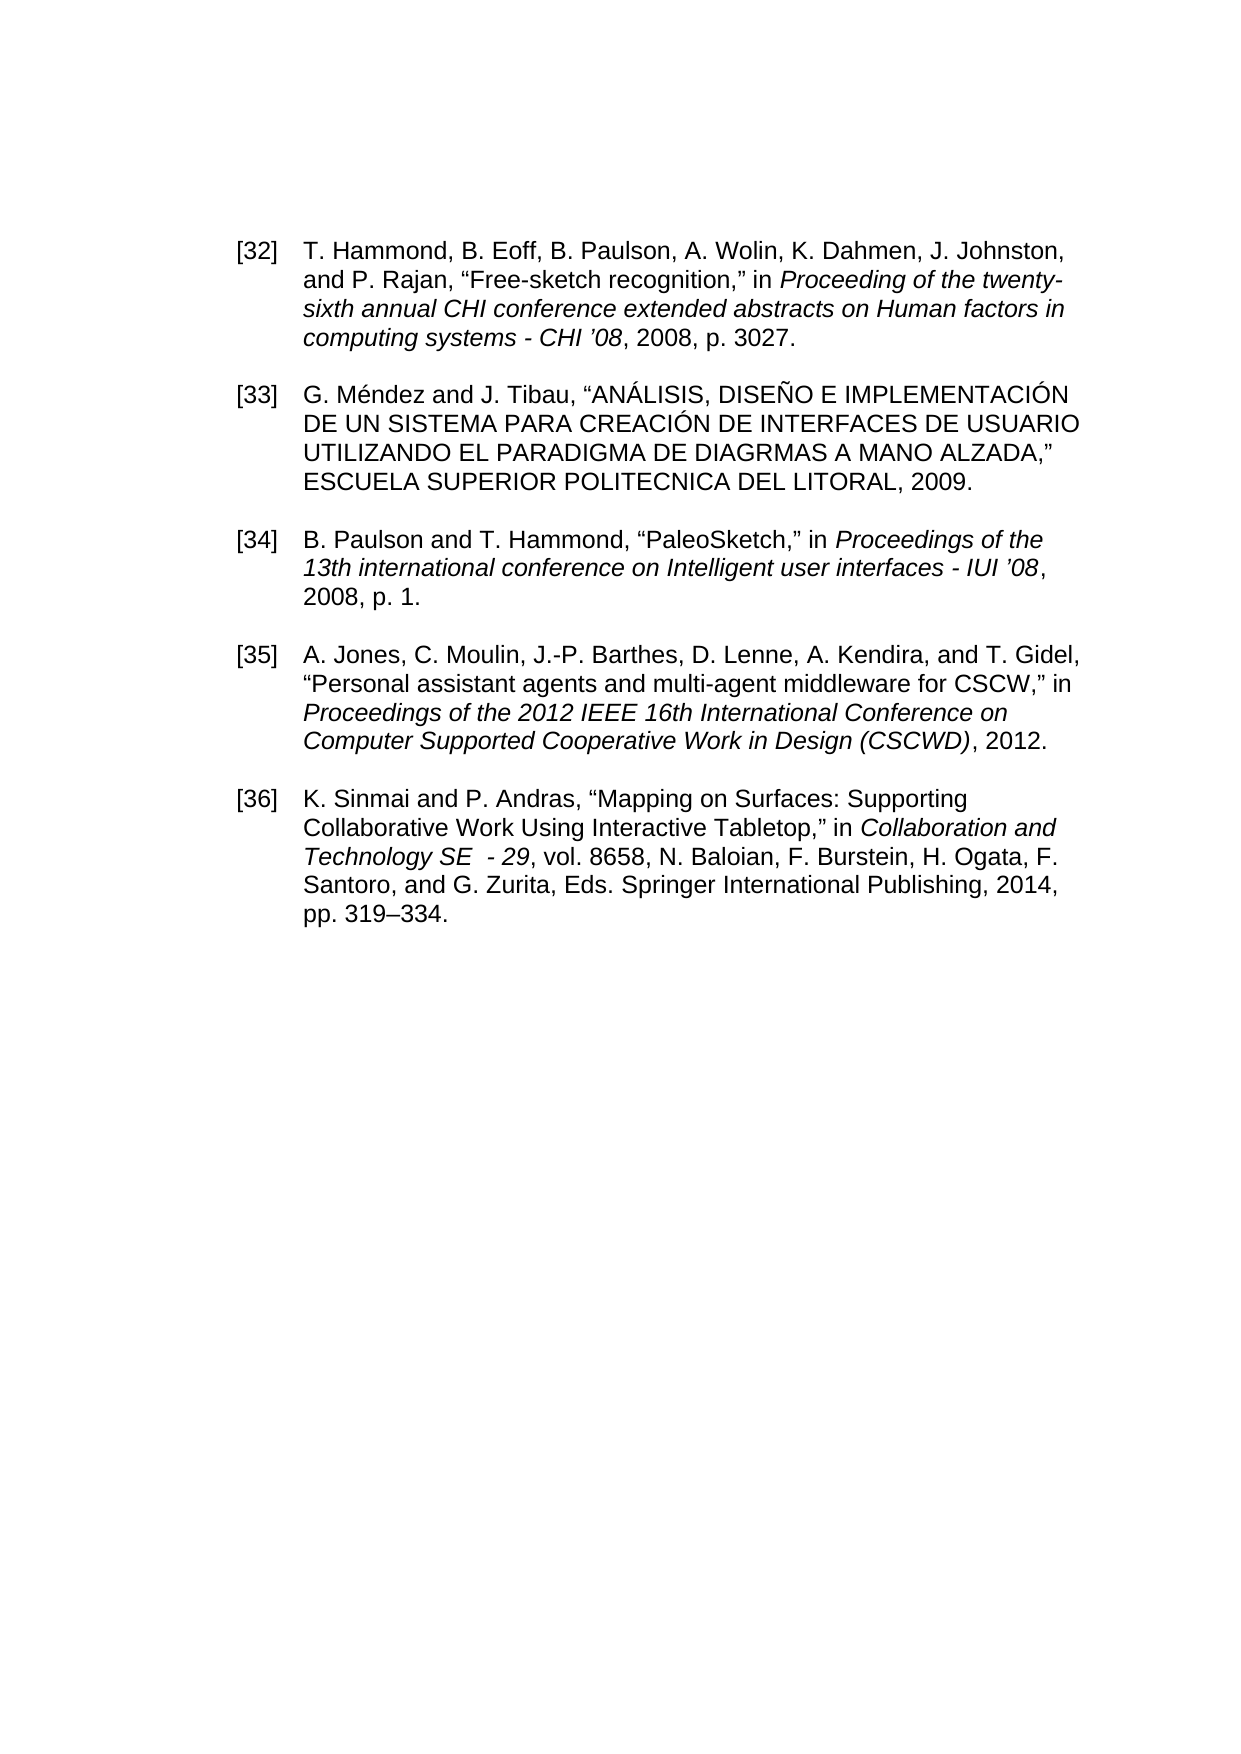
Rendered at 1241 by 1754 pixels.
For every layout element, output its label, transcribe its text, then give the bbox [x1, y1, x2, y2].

text [32] T. Hammond, B. Eoff, B. Paulson, A. Wolin, K. Dahmen, J. Johnston, and P. Rajan, “Free-sketch recognition,” in Proceeding of the twenty-sixth annual CHI conference extended abstracts on Human factors in computing systems - CHI ’08, 2008, p. 3027. [236, 236, 1098, 351]
text [36] K. Sinmai and P. Andras, “Mapping on Surfaces: Supporting Collaborative Work Using Interactive Tabletop,” in Collaboration and Technology SE - 29, vol. 8658, N. Baloian, F. Burstein, H. Ogata, F. Santoro, and G. Zurita, Eds. Springer International Publishing, 2014, pp. 319–334. [236, 784, 1098, 928]
text [34] B. Paulson and T. Hammond, “PaleoSketch,” in Proceedings of the 13th international conference on Intelligent user interfaces - IUI ’08, 2008, p. 1. [236, 524, 1098, 611]
text [33] G. Méndez and J. Tibau, “ANÁLISIS, DISEÑO E IMPLEMENTACIÓN DE UN SISTEMA PARA CREACIÓN DE INTERFACES DE USUARIO UTILIZANDO EL PARADIGMA DE DIAGRMAS A MANO ALZADA,” ESCUELA SUPERIOR POLITECNICA DEL LITORAL, 2009. [236, 380, 1098, 495]
text [35] A. Jones, C. Moulin, J.-P. Barthes, D. Lenne, A. Kendira, and T. Gidel, “Personal assistant agents and multi-agent middleware for CSCW,” in Proceedings of the 2012 IEEE 16th International Conference on Computer Supported Cooperative Work in Design (CSCWD), 2012. [236, 640, 1098, 755]
